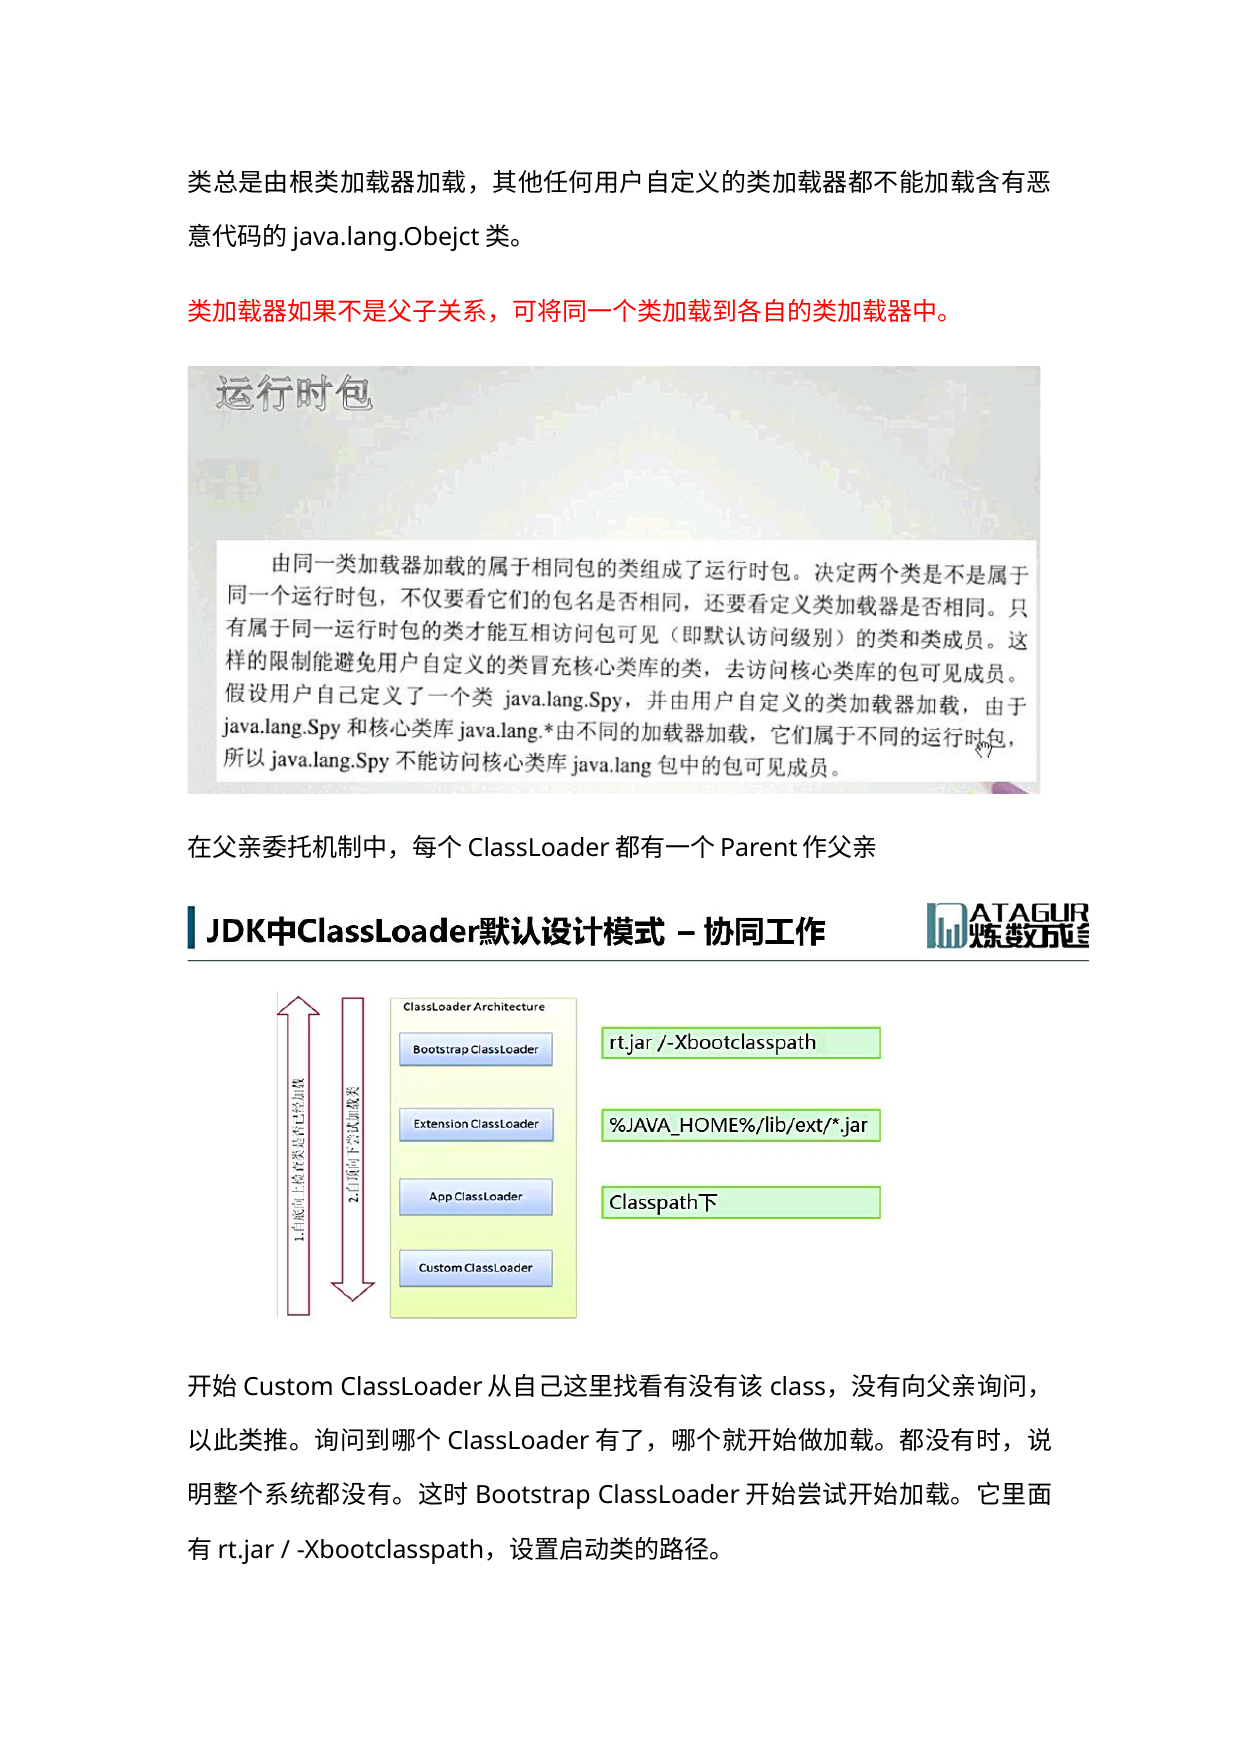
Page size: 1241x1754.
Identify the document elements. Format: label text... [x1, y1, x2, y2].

text 类加载器如果不是父子关系，可将同一个类加载到各自的类加载器中。 [187, 292, 1053, 328]
picture [187, 366, 1041, 794]
text 开始Custom ClassLoader从自己这里找看有没有该class，没有向父亲询问，以此类推。询问到哪个ClassLoader有了，哪个就开始做加载。都没有时，说明整个系统都没有。这时Bootstrap ClassLoader开始尝试开始加载。它里面有rt.jar / -Xbootclasspath，设置启动类的路径。 [187, 1366, 1053, 1566]
text 在父亲委托机制中，每个ClassLoader都有一个Parent作父亲 [187, 827, 1053, 864]
picture [187, 902, 1089, 1333]
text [187, 162, 1053, 253]
